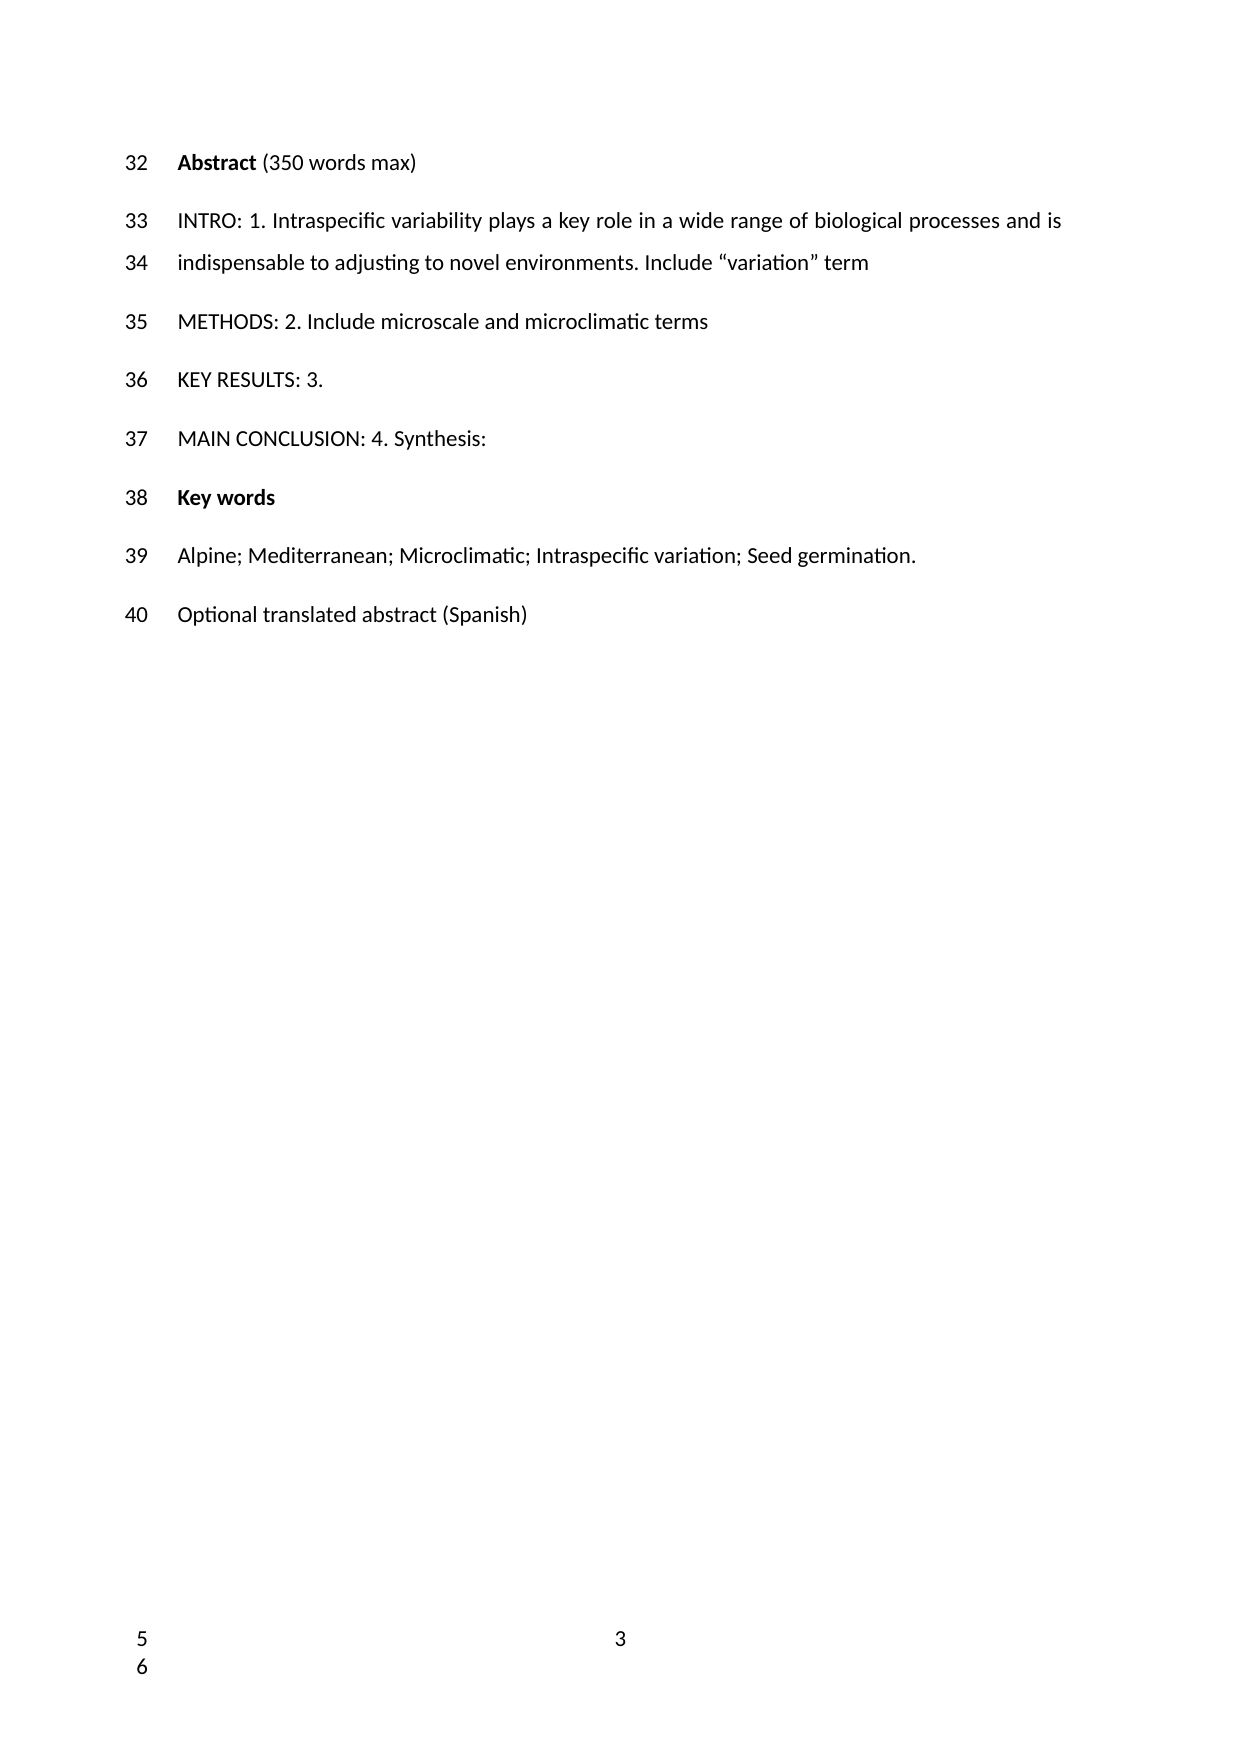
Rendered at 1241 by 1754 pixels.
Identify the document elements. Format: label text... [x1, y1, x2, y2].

text MAIN CONCLUSION: 4. Synthesis: [177, 424, 1063, 452]
text KEY RESULTS: 3. [177, 366, 1063, 393]
text Key words [177, 483, 1063, 511]
text Optional translated abstract (Spanish) [177, 600, 1063, 628]
text METHODS: 2. Include microscale and microclimatic terms [177, 307, 1063, 335]
text Alpine; Mediterranean; Microclimatic; Intraspecific variation; Seed germination. [177, 541, 1063, 569]
text INTRO: 1. Intraspecific variability plays a key role in a wide range of biological processes and is indispensable to adjusting to novel environments. Include “variation” term [177, 206, 1063, 276]
text Abstract (350 words max) [177, 148, 1063, 176]
